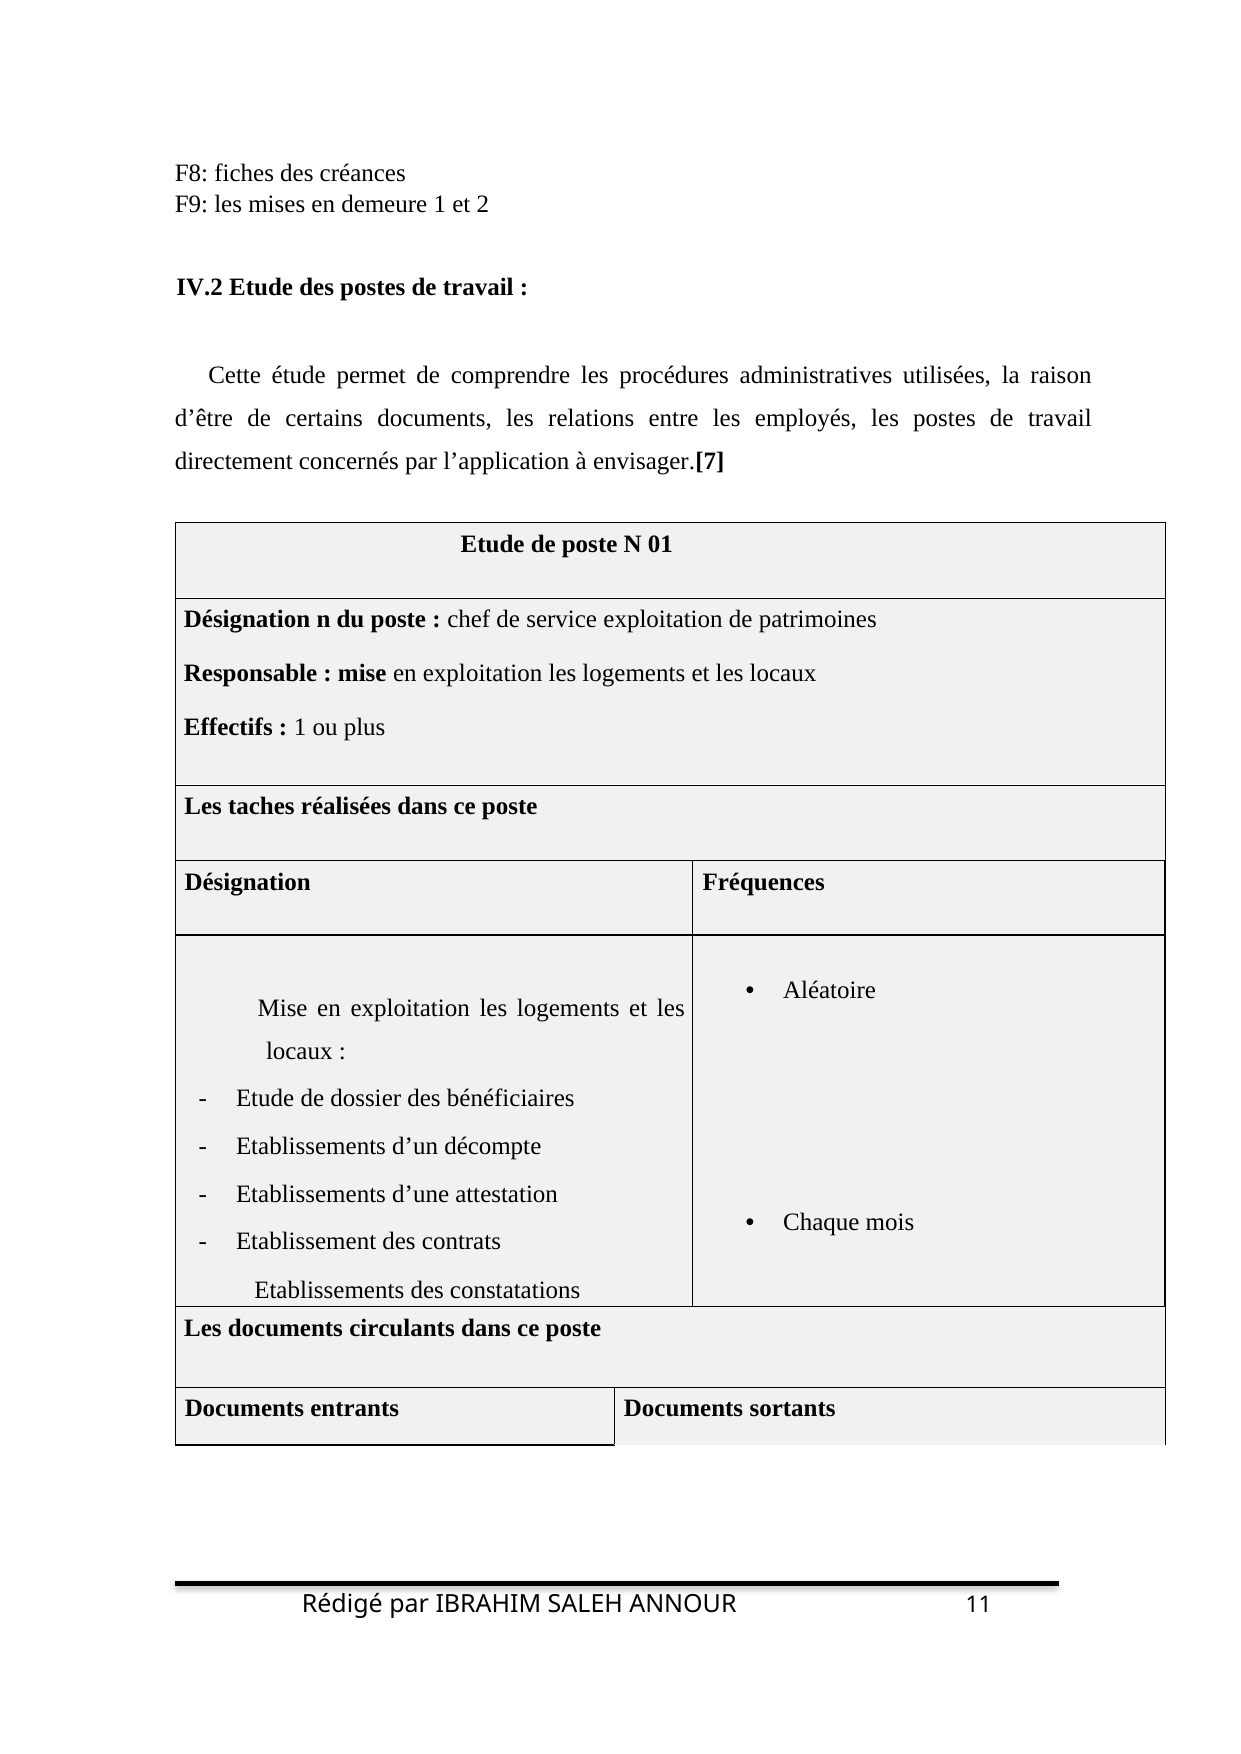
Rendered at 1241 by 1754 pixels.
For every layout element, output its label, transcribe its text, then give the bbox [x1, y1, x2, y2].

text F8: fiches des créances [174, 158, 1092, 187]
table_cell Les taches réalisées dans ce poste [176, 786, 1165, 860]
table_header Etude de poste N 01 [176, 523, 1165, 597]
table_cell Fréquences [693, 861, 1164, 934]
subtitle IV.2 Etude des postes de travail : [176, 272, 1055, 301]
table_cell Aléatoire Chaque mois [693, 936, 1164, 1306]
text F9: les mises en demeure 1 et 2 [174, 189, 1092, 218]
table_cell Documents sortants [615, 1388, 1165, 1444]
text Cette étude permet de comprendre les procédures administratives utilisées, la raison d’être de certains documents, les relations entre les employés, les postes de travail directement concernés par l’application à envisager.[7] [174, 360, 1092, 475]
table_cell  Mise en exploitation les logements et les locaux : Etude de dossier des bénéficiaires Etablissements d’un décompte Etablissements d’une attestation Etablissement des contrats  Etablissements des constatations [176, 936, 692, 1306]
table_cell Désignation n du poste : chef de service exploitation de patrimoines Responsable : mise en exploitation les logements et les locaux Effectifs : 1 ou plus [176, 599, 1165, 784]
table_cell Désignation [176, 861, 692, 934]
table_cell Documents entrants [176, 1388, 614, 1444]
table_cell Les documents circulants dans ce poste [176, 1307, 1165, 1387]
